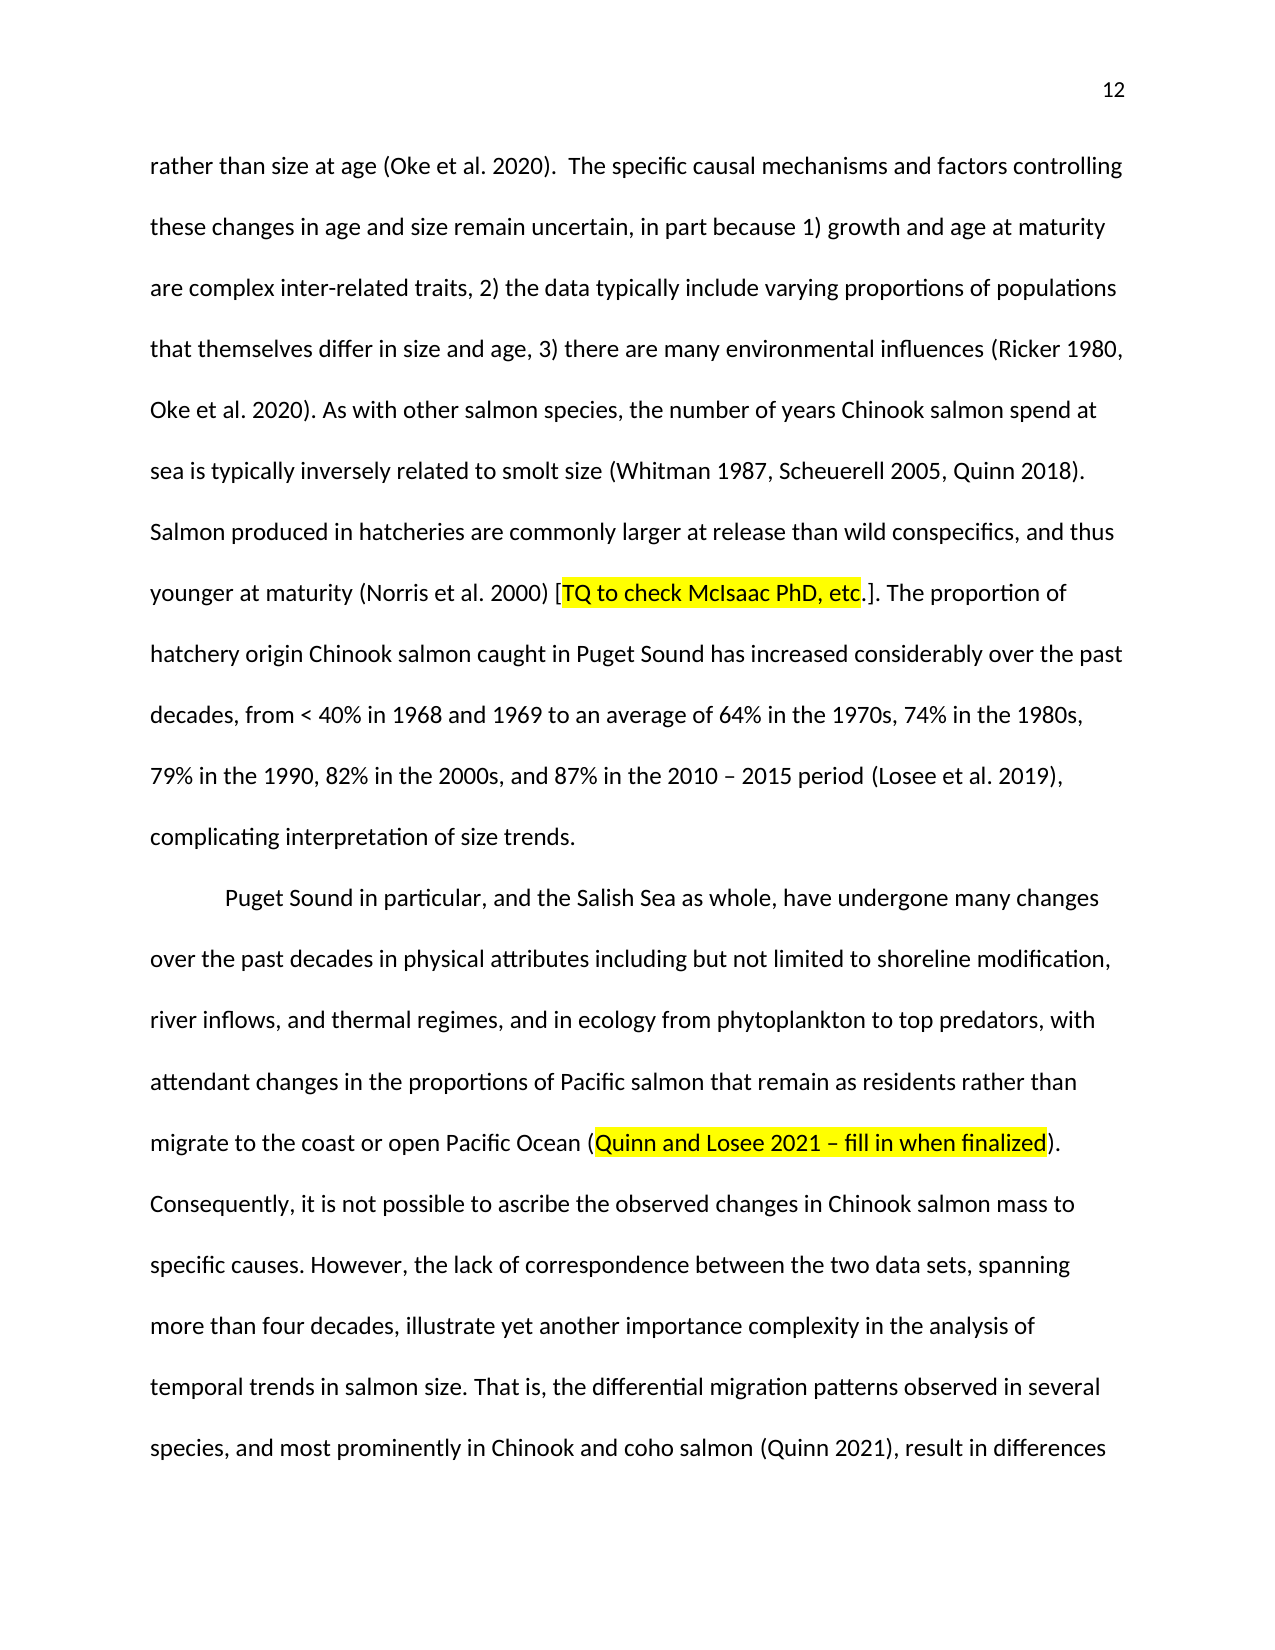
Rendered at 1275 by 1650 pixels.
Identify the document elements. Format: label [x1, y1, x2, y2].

text [150, 150, 1125, 852]
text [150, 882, 1125, 1462]
